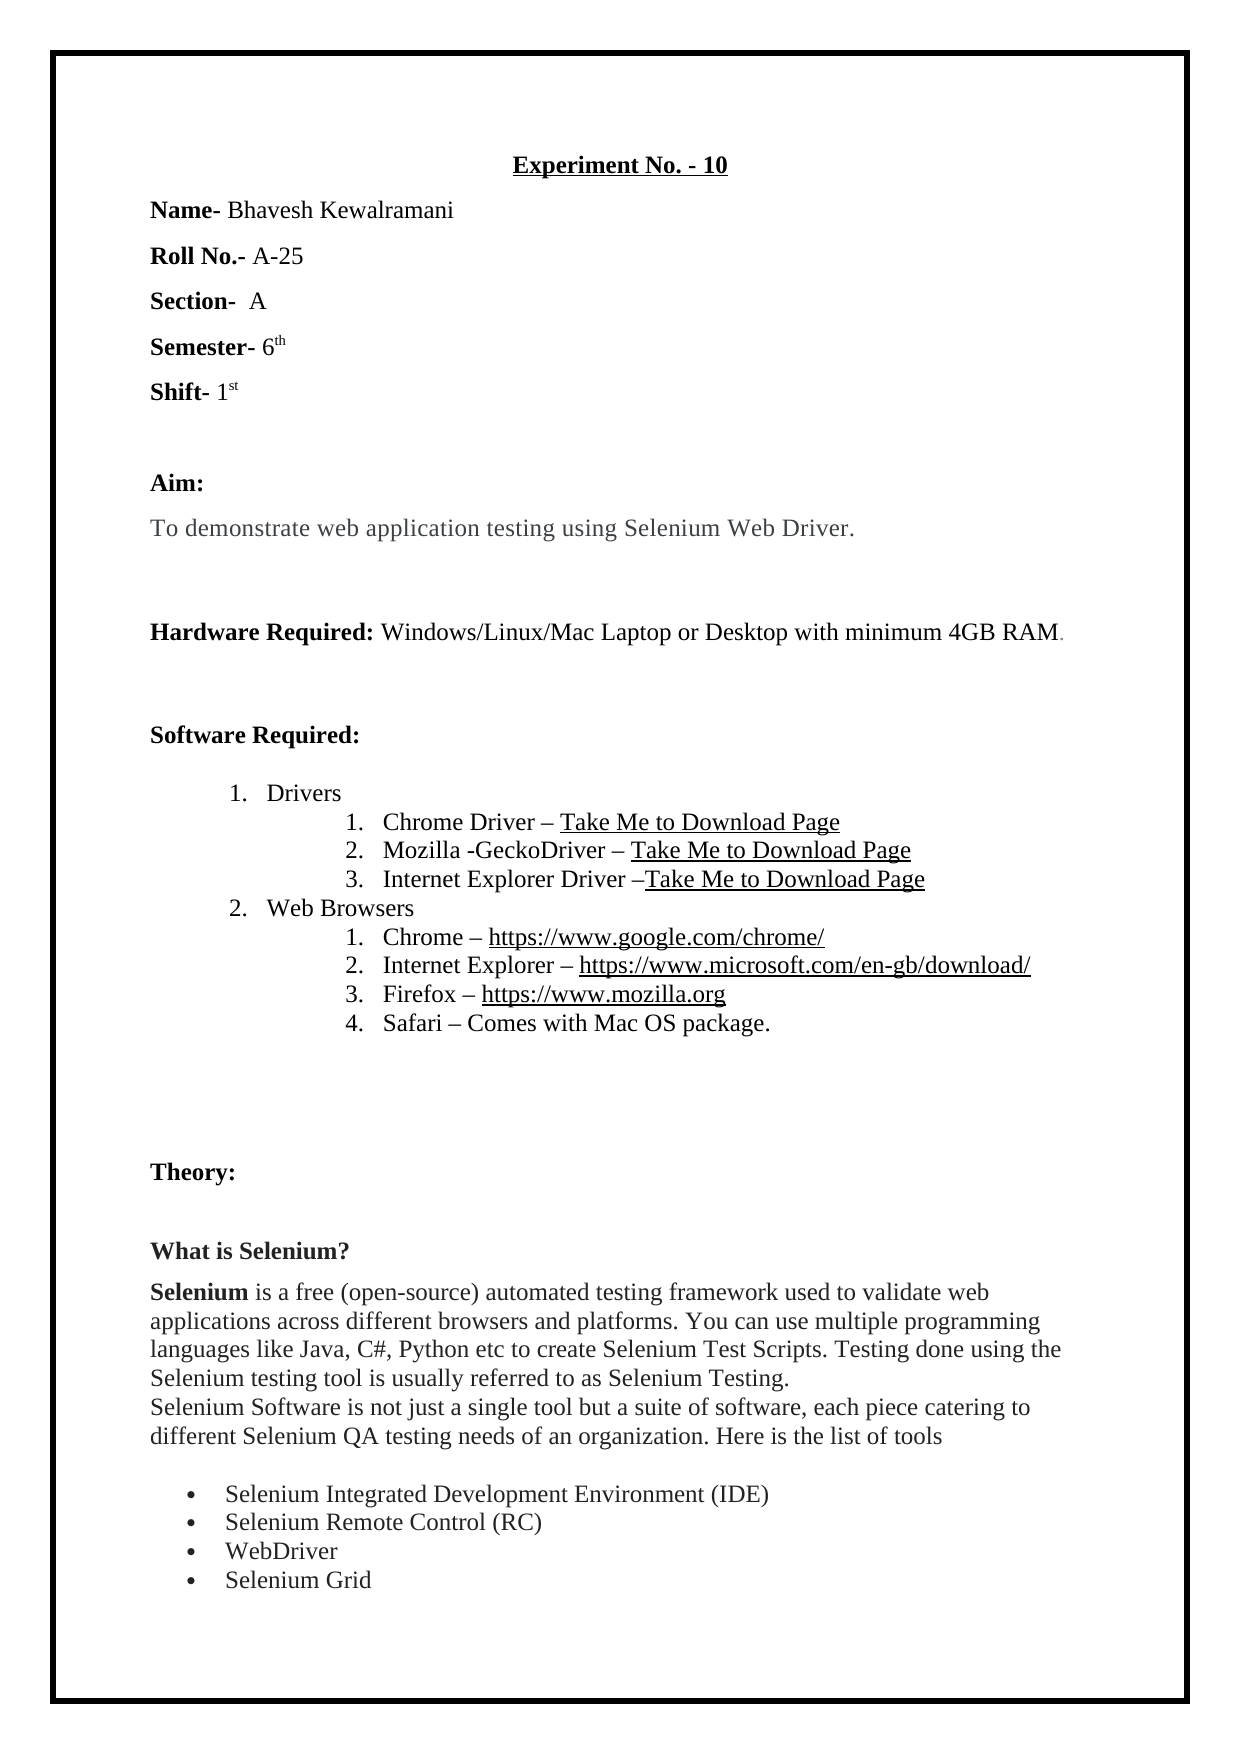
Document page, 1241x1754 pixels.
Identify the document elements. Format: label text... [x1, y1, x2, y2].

text Shift- 1st [150, 377, 1090, 406]
list Chrome Driver – Take Me to Download Page [345, 807, 1090, 835]
list Web Browsers [229, 893, 1090, 922]
list Drivers [229, 778, 1090, 807]
text Roll No.- A-25 [150, 241, 1090, 269]
list Internet Explorer – https://www.microsoft.com/en-gb/download/ [345, 950, 1090, 979]
list Selenium Remote Control (RC) [187, 1507, 1090, 1536]
list WebDriver [187, 1536, 1090, 1565]
text To demonstrate web application testing using Selenium Web Driver. [150, 513, 1090, 542]
list Selenium Integrated Development Environment (IDE) [187, 1479, 1090, 1507]
text Semester- 6th [150, 332, 1090, 360]
list Firefox – https://www.mozilla.org [345, 979, 1090, 1008]
list Safari – Comes with Mac OS package. [345, 1008, 1090, 1037]
text Software Required: [150, 720, 1090, 749]
text Section- A [150, 286, 1090, 315]
list Chrome – https://www.google.com/chrome/ [345, 922, 1090, 950]
text Selenium Software is not just a single tool but a suite of software, each piece catering to different Selenium QA testing needs of an organization. Here is the list of tools [150, 1392, 1090, 1449]
list Mozilla -GeckoDriver – Take Me to Download Page [345, 835, 1090, 864]
text Hardware Required: Windows/Linux/Mac Laptop or Desktop with minimum 4GB RAM. [150, 617, 1090, 645]
text Selenium is a free (open-source) automated testing framework used to validate web applications across different browsers and platforms. You can use multiple programming languages like Java, C#, Python etc to create Selenium Test Scripts. Testing done using the Selenium testing tool is usually referred to as Selenium Testing. [150, 1277, 1090, 1392]
subtitle What is Selenium? [150, 1202, 1090, 1264]
text Aim: [150, 468, 1090, 497]
list Selenium Grid [187, 1565, 1090, 1594]
list Internet Explorer Driver –Take Me to Download Page [345, 864, 1090, 893]
text Experiment No. - 10 [150, 150, 1090, 179]
text Name- Bhavesh Kewalramani [150, 195, 1090, 224]
text Theory: [150, 1157, 1090, 1185]
